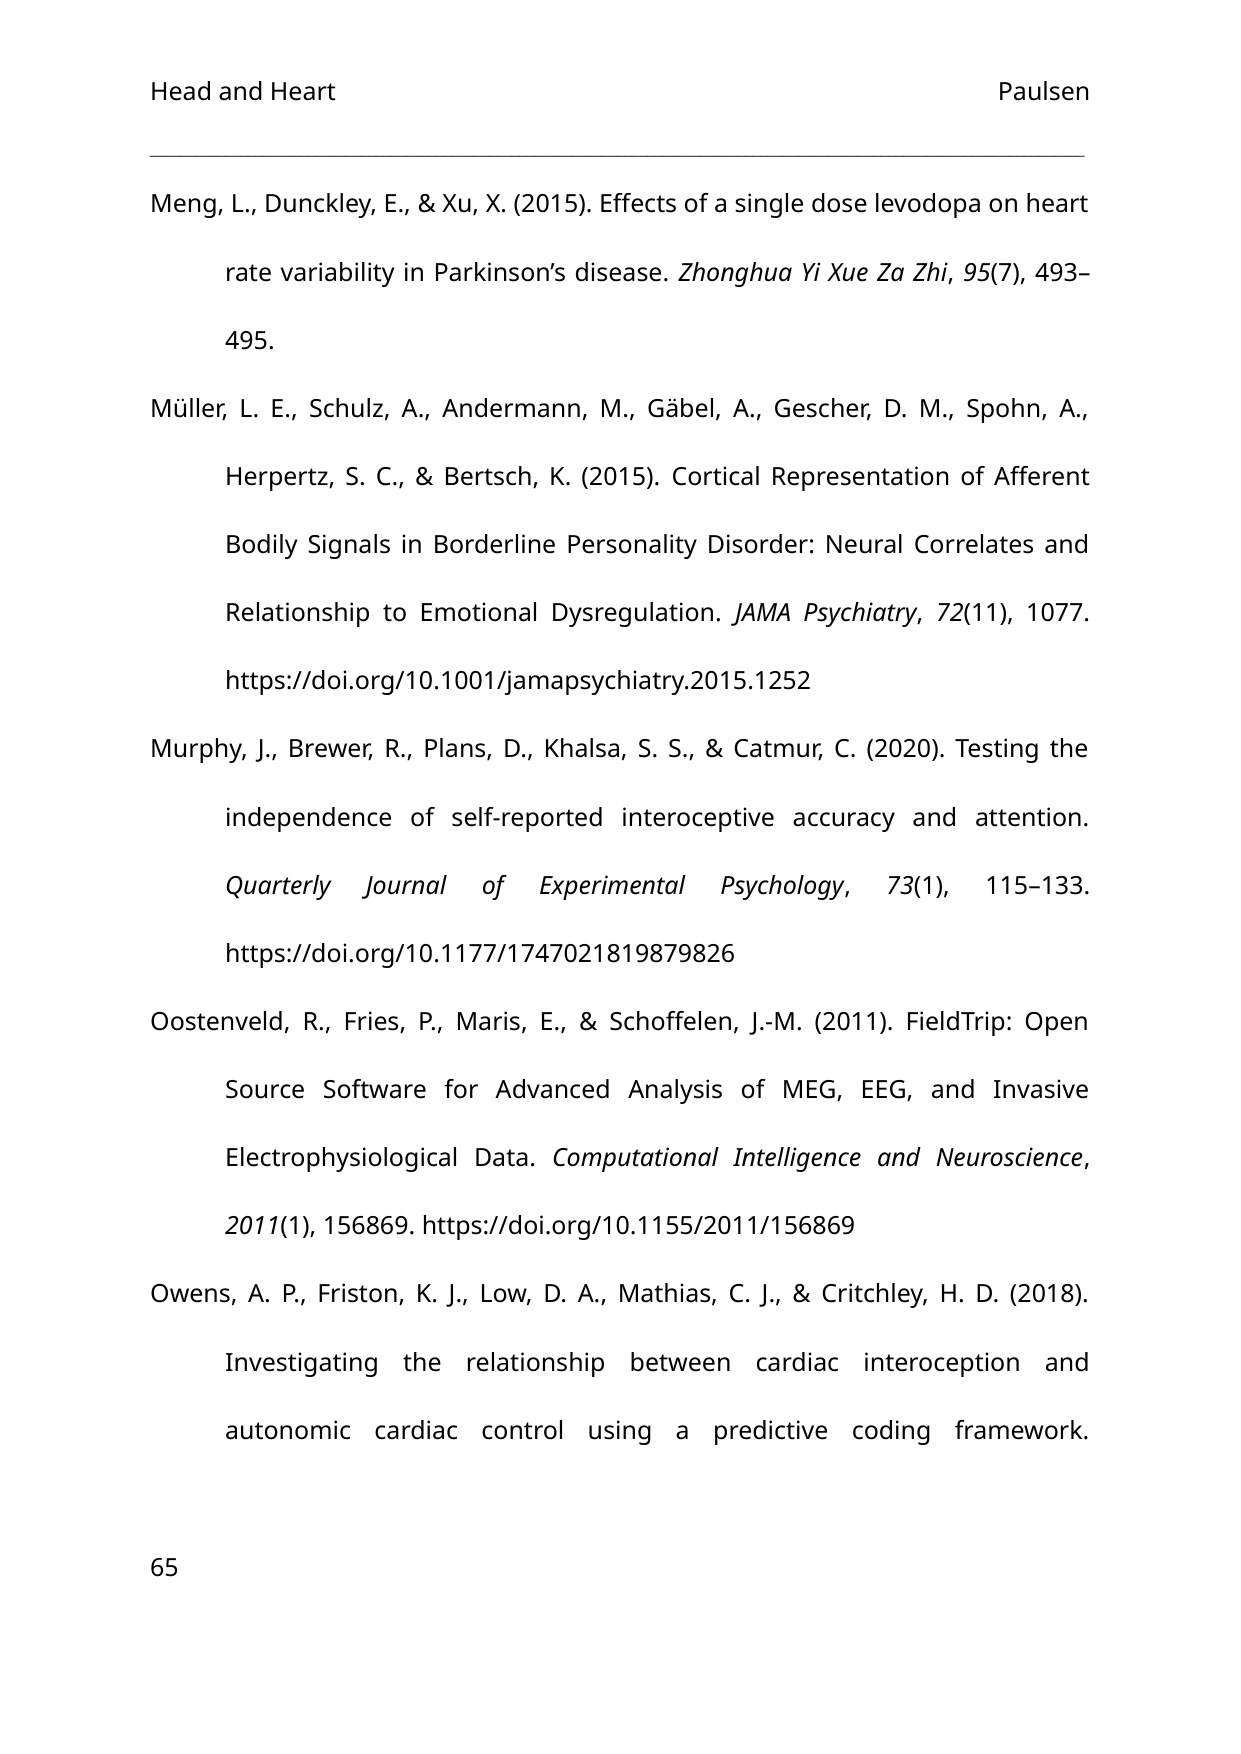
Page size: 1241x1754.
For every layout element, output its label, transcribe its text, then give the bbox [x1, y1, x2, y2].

text Meng, L., Dunckley, E., & Xu, X. (2015). Effects of a single dose levodopa on heart rate variability in Parkinson’s disease. Zhonghua Yi Xue Za Zhi, 95(7), 493–495. [150, 186, 1090, 356]
text Oostenveld, R., Fries, P., Maris, E., & Schoffelen, J.-M. (2011). FieldTrip: Open Source Software for Advanced Analysis of MEG, EEG, and Invasive Electrophysiological Data. Computational Intelligence and Neuroscience, 2011(1), 156869. https://doi.org/10.1155/2011/156869 [150, 1003, 1090, 1242]
text Murphy, J., Brewer, R., Plans, D., Khalsa, S. S., & Catmur, C. (2020). Testing the independence of self-reported interoceptive accuracy and attention. Quarterly Journal of Experimental Psychology, 73(1), 115–133. https://doi.org/10.1177/1747021819879826 [150, 731, 1090, 969]
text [150, 1276, 1090, 1446]
text Müller, L. E., Schulz, A., Andermann, M., Gäbel, A., Gescher, D. M., Spohn, A., Herpertz, S. C., & Bertsch, K. (2015). Cortical Representation of Afferent Bodily Signals in Borderline Personality Disorder: Neural Correlates and Relationship to Emotional Dysregulation. JAMA Psychiatry, 72(11), 1077. https://doi.org/10.1001/jamapsychiatry.2015.1252 [150, 390, 1090, 697]
